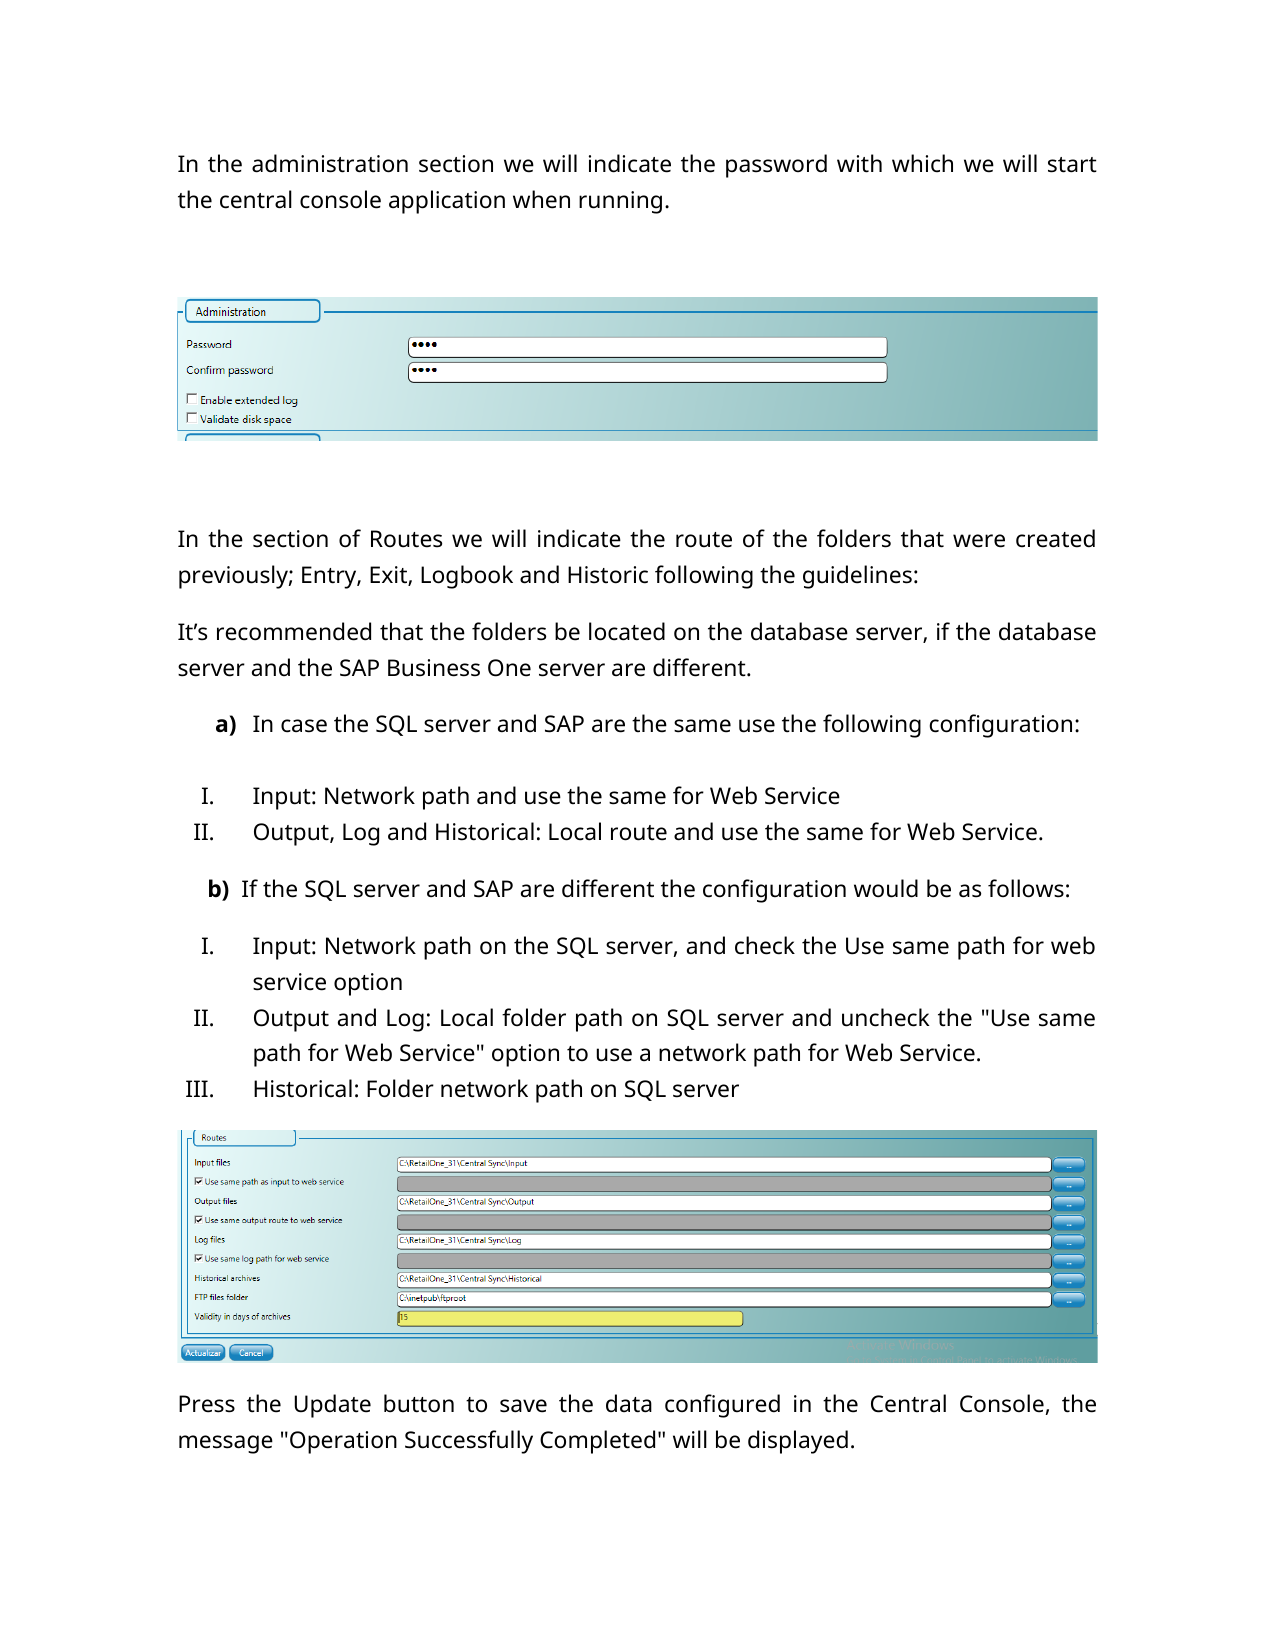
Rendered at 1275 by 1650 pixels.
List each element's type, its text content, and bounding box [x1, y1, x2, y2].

text Press the Update button to save the data configured in the Central Console, the message "Operation Successfully Completed" will be displayed. [177, 1388, 1098, 1455]
list Historical: Folder network path on SQL server [215, 1073, 1098, 1104]
list Input: Network path on the SQL server, and check the Use same path for web service option [215, 929, 1098, 997]
text It’s recommended that the folders be located on the database server, if the database server and the SAP Business One server are different. [177, 616, 1098, 683]
text b) If the SQL server and SAP are different the configuration would be as follows: [177, 873, 1098, 904]
list Input: Network path and use the same for Web Service [215, 780, 1098, 811]
list In case the SQL server and SAP are the same use the following configuration: [215, 708, 1098, 739]
text In the section of Routes we will indicate the route of the folders that were created previously; Entry, Exit, Logbook and Historic following the guidelines: [177, 523, 1098, 590]
picture [177, 297, 1098, 441]
list Output, Log and Historical: Local route and use the same for Web Service. [215, 816, 1098, 847]
text In the administration section we will indicate the password with which we will start the central console application when running. [177, 148, 1098, 215]
list Output and Log: Local folder path on SQL server and uncheck the "Use same path for Web Service" option to use a network path for Web Service. [215, 1001, 1098, 1069]
picture [177, 1130, 1098, 1363]
